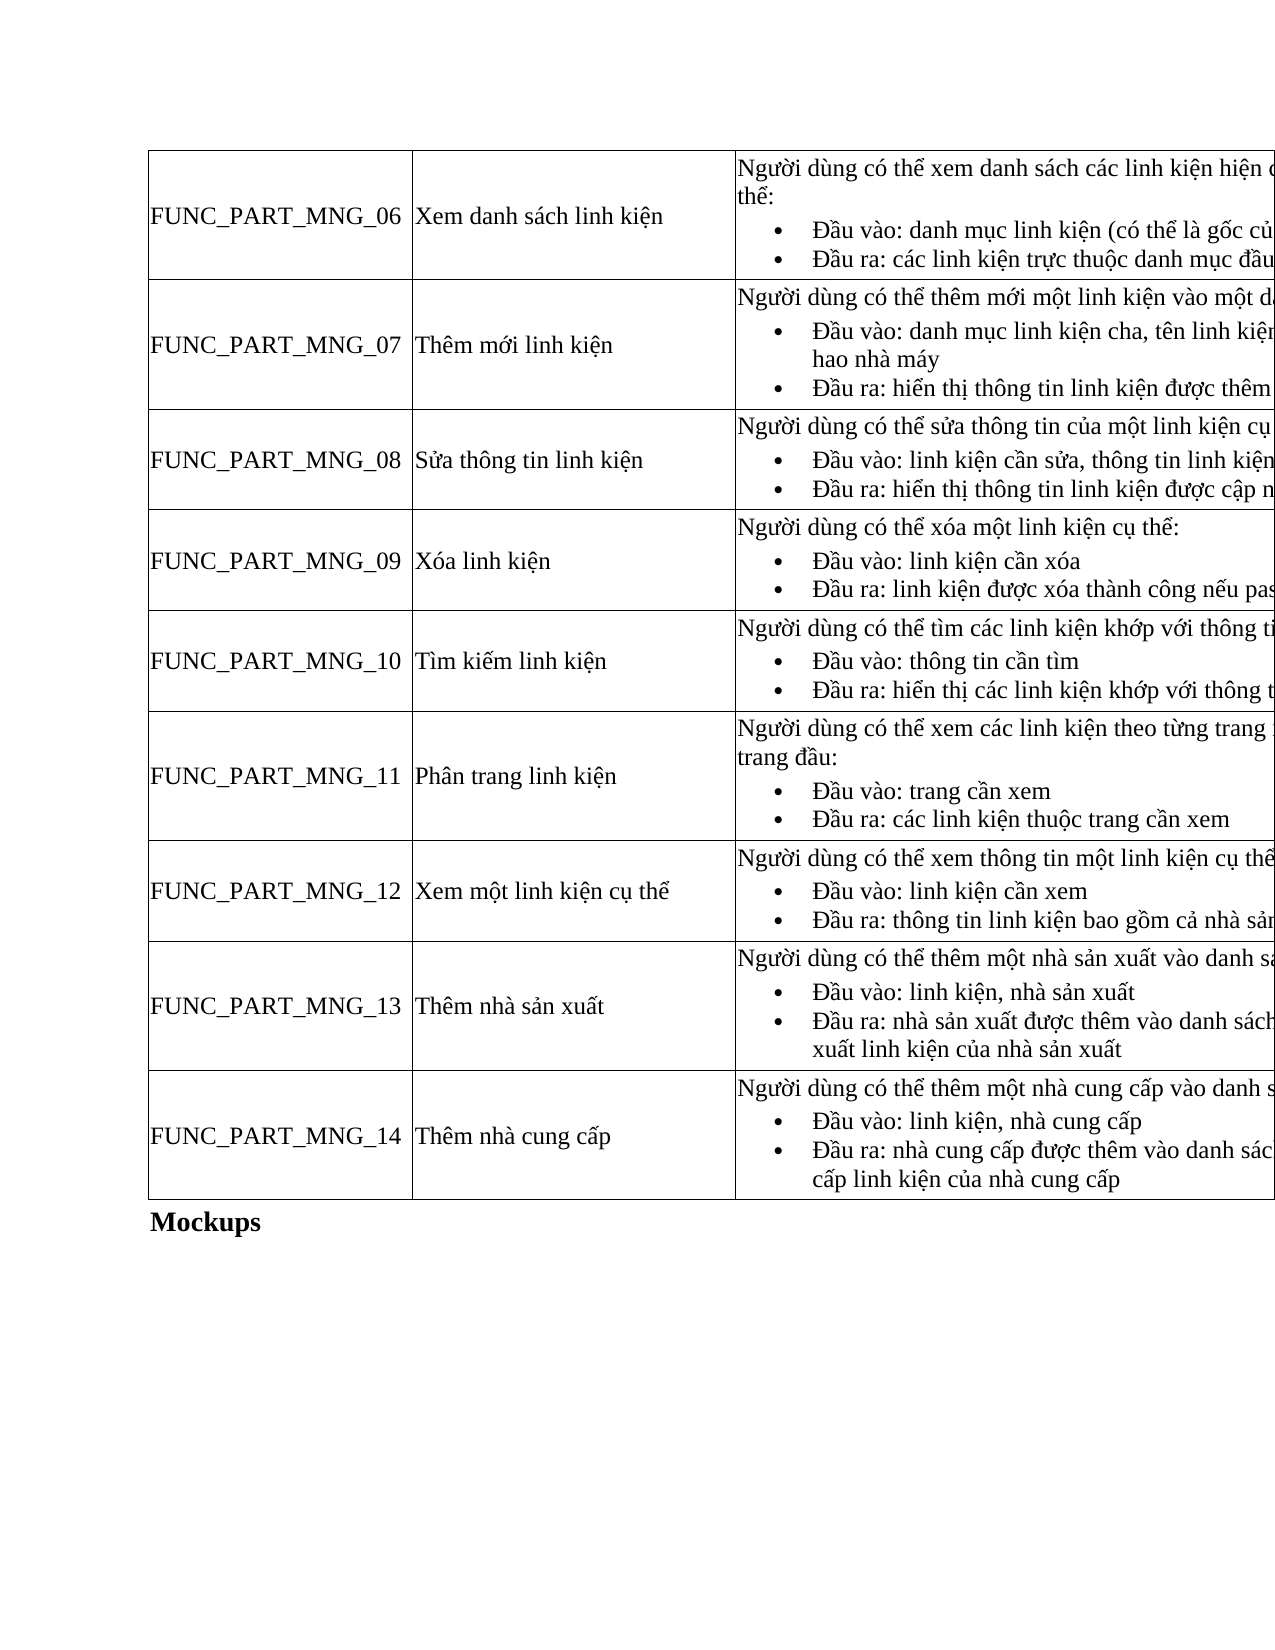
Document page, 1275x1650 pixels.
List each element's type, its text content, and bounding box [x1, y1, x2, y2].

table_cell Người dùng có thể xem danh sách các linh kiện hiện có trên hệ thống, có thể xem toàn bộ linh kiện hoặc xem theo danh mục cụ thể: Đầu vào: danh mục linh kiện (có thể là gốc của cây phân cấp danh mục) Đầu ra: các linh kiện trực thuộc danh mục đầu vào [736, 151, 1274, 279]
table_cell Thêm mới linh kiện [413, 280, 735, 409]
table_cell FUNC_PART_MNG_08 [149, 410, 412, 509]
table_cell Người dùng có thể thêm một nhà sản xuất vào danh sách nhà sản xuất linh kiện: Đầu vào: linh kiện, nhà sản xuất Đầu ra: nhà sản xuất được thêm vào danh sách nhà sản xuất linh kiện và linh kiện cũng được thêm vào danh sách sản xuất linh kiện của nhà sản xuất [736, 942, 1274, 1070]
table_cell Thêm nhà sản xuất [413, 942, 735, 1070]
table_cell Xem danh sách linh kiện [413, 151, 735, 279]
table_cell Tìm kiếm linh kiện [413, 611, 735, 711]
table_cell Phân trang linh kiện [413, 712, 735, 840]
table_cell Người dùng có thể sửa thông tin của một linh kiện cụ thể: Đầu vào: linh kiện cần sửa, thông tin linh kiện cập nhật Đầu ra: hiển thị thông tin linh kiện được cập nhật [736, 410, 1274, 509]
table_cell FUNC_PART_MNG_12 [149, 841, 412, 941]
table_cell FUNC_PART_MNG_06 [149, 151, 412, 279]
table_cell Sửa thông tin linh kiện [413, 410, 735, 509]
table_cell FUNC_PART_MNG_11 [149, 712, 412, 840]
table_cell Xóa linh kiện [413, 510, 735, 610]
table_cell Xem một linh kiện cụ thể [413, 841, 735, 941]
table_cell Người dùng có thể xóa một linh kiện cụ thể: Đầu vào: linh kiện cần xóa Đầu ra: linh kiện được xóa thành công nếu pass điều kiện ràng buộc của linh kiện [736, 510, 1274, 610]
table_cell Người dùng có thể thêm mới một linh kiện vào một danh mục cụ thể trên cây phân cấp danh mục: Đầu vào: danh mục linh kiện cha, tên linh kiện, mã linh kiện (Part Number), mô tả, tỉ lệ tiêu hao nhà sản xuất, tỉ lệ tiêu hao nhà máy Đầu ra: hiển thị thông tin linh kiện được thêm mới [736, 280, 1274, 409]
table_cell Người dùng có thể thêm một nhà cung cấp vào danh sách nhà cung cấp linh kiện: Đầu vào: linh kiện, nhà cung cấp Đầu ra: nhà cung cấp được thêm vào danh sách nhà cung cấp linh kiện và linh kiện cũng được thêm vào danh sách cung cấp linh kiện của nhà cung cấp [736, 1071, 1274, 1199]
table_cell FUNC_PART_MNG_10 [149, 611, 412, 711]
table_cell FUNC_PART_MNG_09 [149, 510, 412, 610]
subtitle Mockups [150, 1206, 1125, 1238]
table_cell Người dùng có thể tìm các linh kiện khớp với thông tin nhập vào: Đầu vào: thông tin cần tìm Đầu ra: hiển thị các linh kiện khớp với thông tin nhập vào [736, 611, 1274, 711]
table_cell FUNC_PART_MNG_14 [149, 1071, 412, 1199]
table_cell Người dùng có thể xem thông tin một linh kiện cụ thể: Đầu vào: linh kiện cần xem Đầu ra: thông tin linh kiện bao gồm cả nhà sản xuất và nhà cung cấp, cũng như lịch sử mua bán linh kiện gần nhất [736, 841, 1274, 941]
table_cell FUNC_PART_MNG_07 [149, 280, 412, 409]
table_cell FUNC_PART_MNG_13 [149, 942, 412, 1070]
table_cell Người dùng có thể xem các linh kiện theo từng trang một, có thể xem trang tiếp theo, xem trang trước đó, xem trang cuối, xem trang đầu: Đầu vào: trang cần xem Đầu ra: các linh kiện thuộc trang cần xem [736, 712, 1274, 840]
table_cell Thêm nhà cung cấp [413, 1071, 735, 1199]
